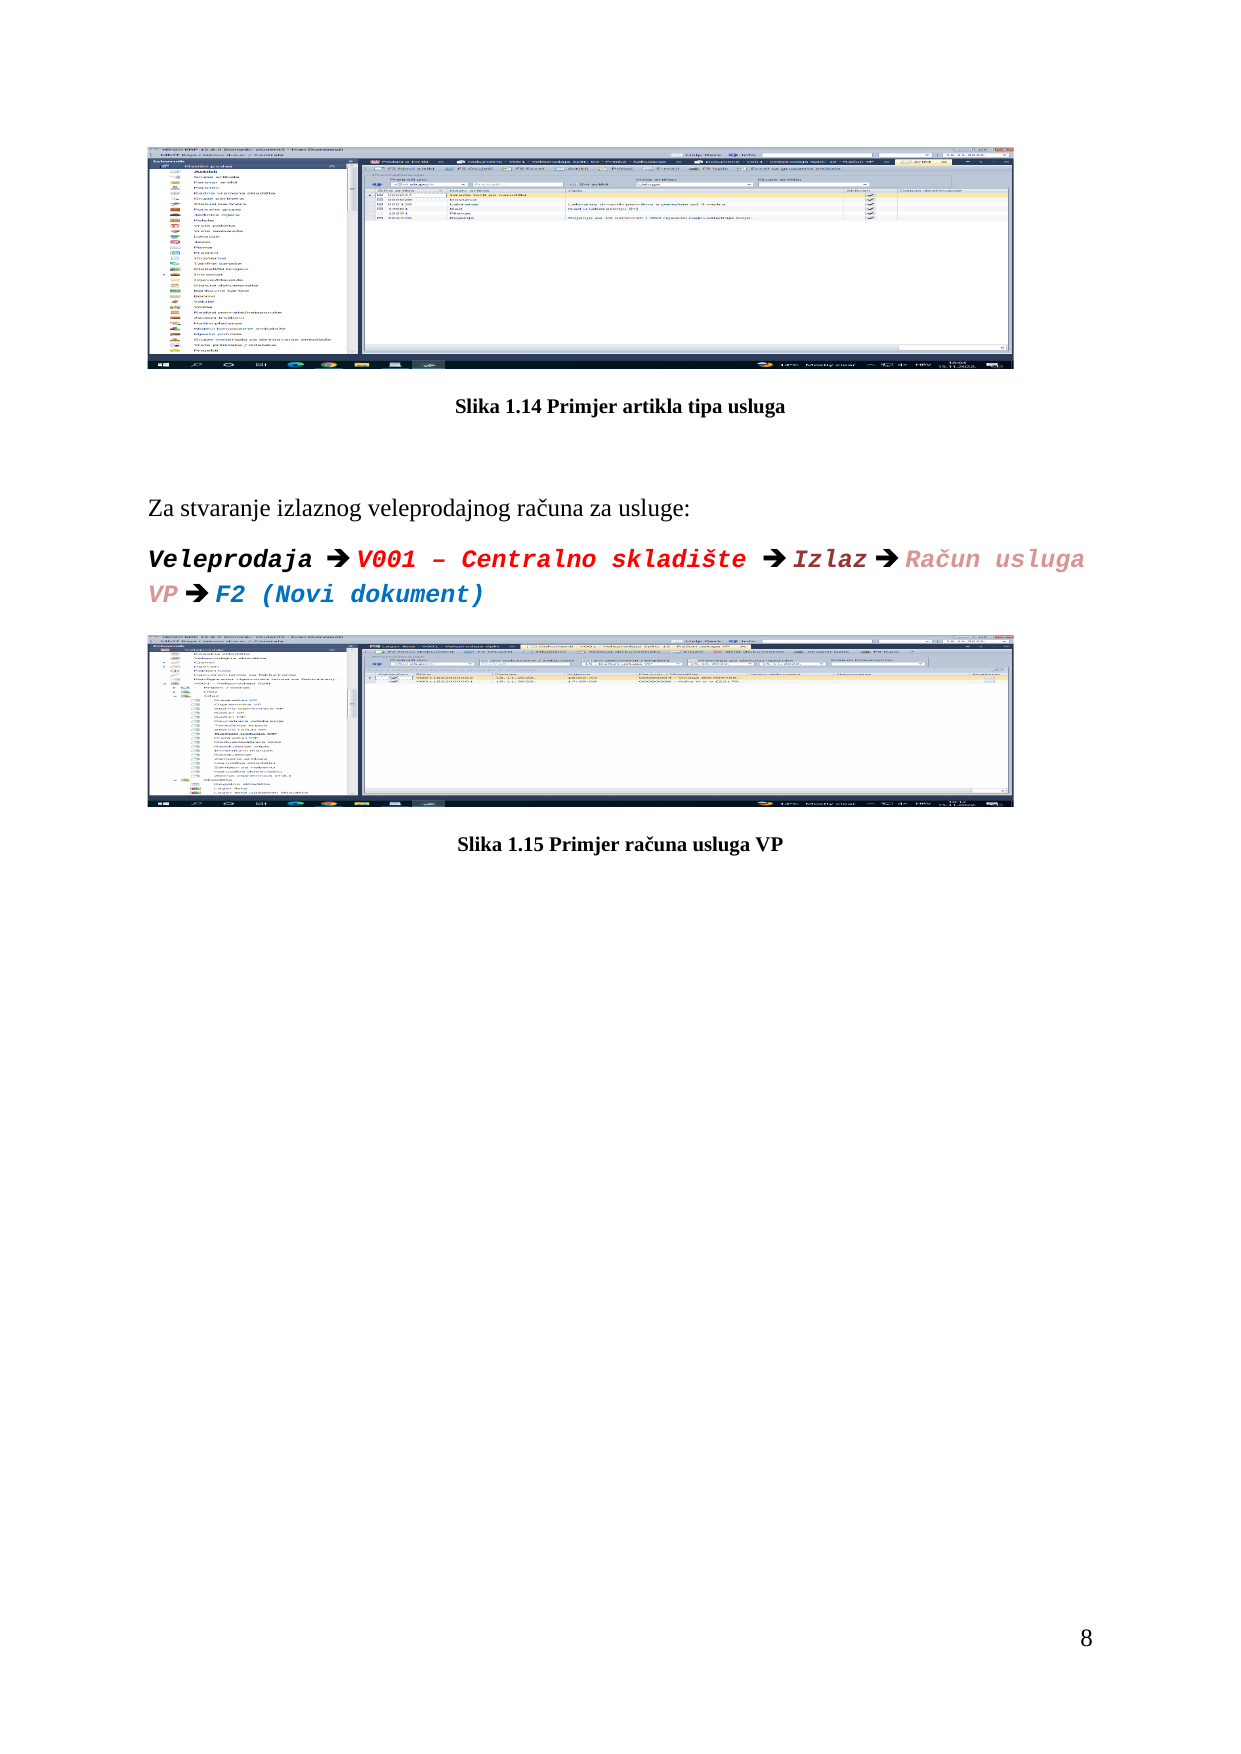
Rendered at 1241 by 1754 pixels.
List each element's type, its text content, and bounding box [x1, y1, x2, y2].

text Za stvaranje izlaznog veleprodajnog računa za usluge: [148, 493, 1093, 521]
picture [147, 147, 1014, 369]
picture [147, 635, 1014, 807]
text Slika 1.14 Primjer artikla tipa usluga [148, 394, 1093, 418]
text Veleprodaja V001 – Centralno skladište Izlaz Račun usluga VP F2 (Novi dokument) [148, 547, 1093, 610]
text Slika 1.15 Primjer računa usluga VP [148, 832, 1093, 856]
